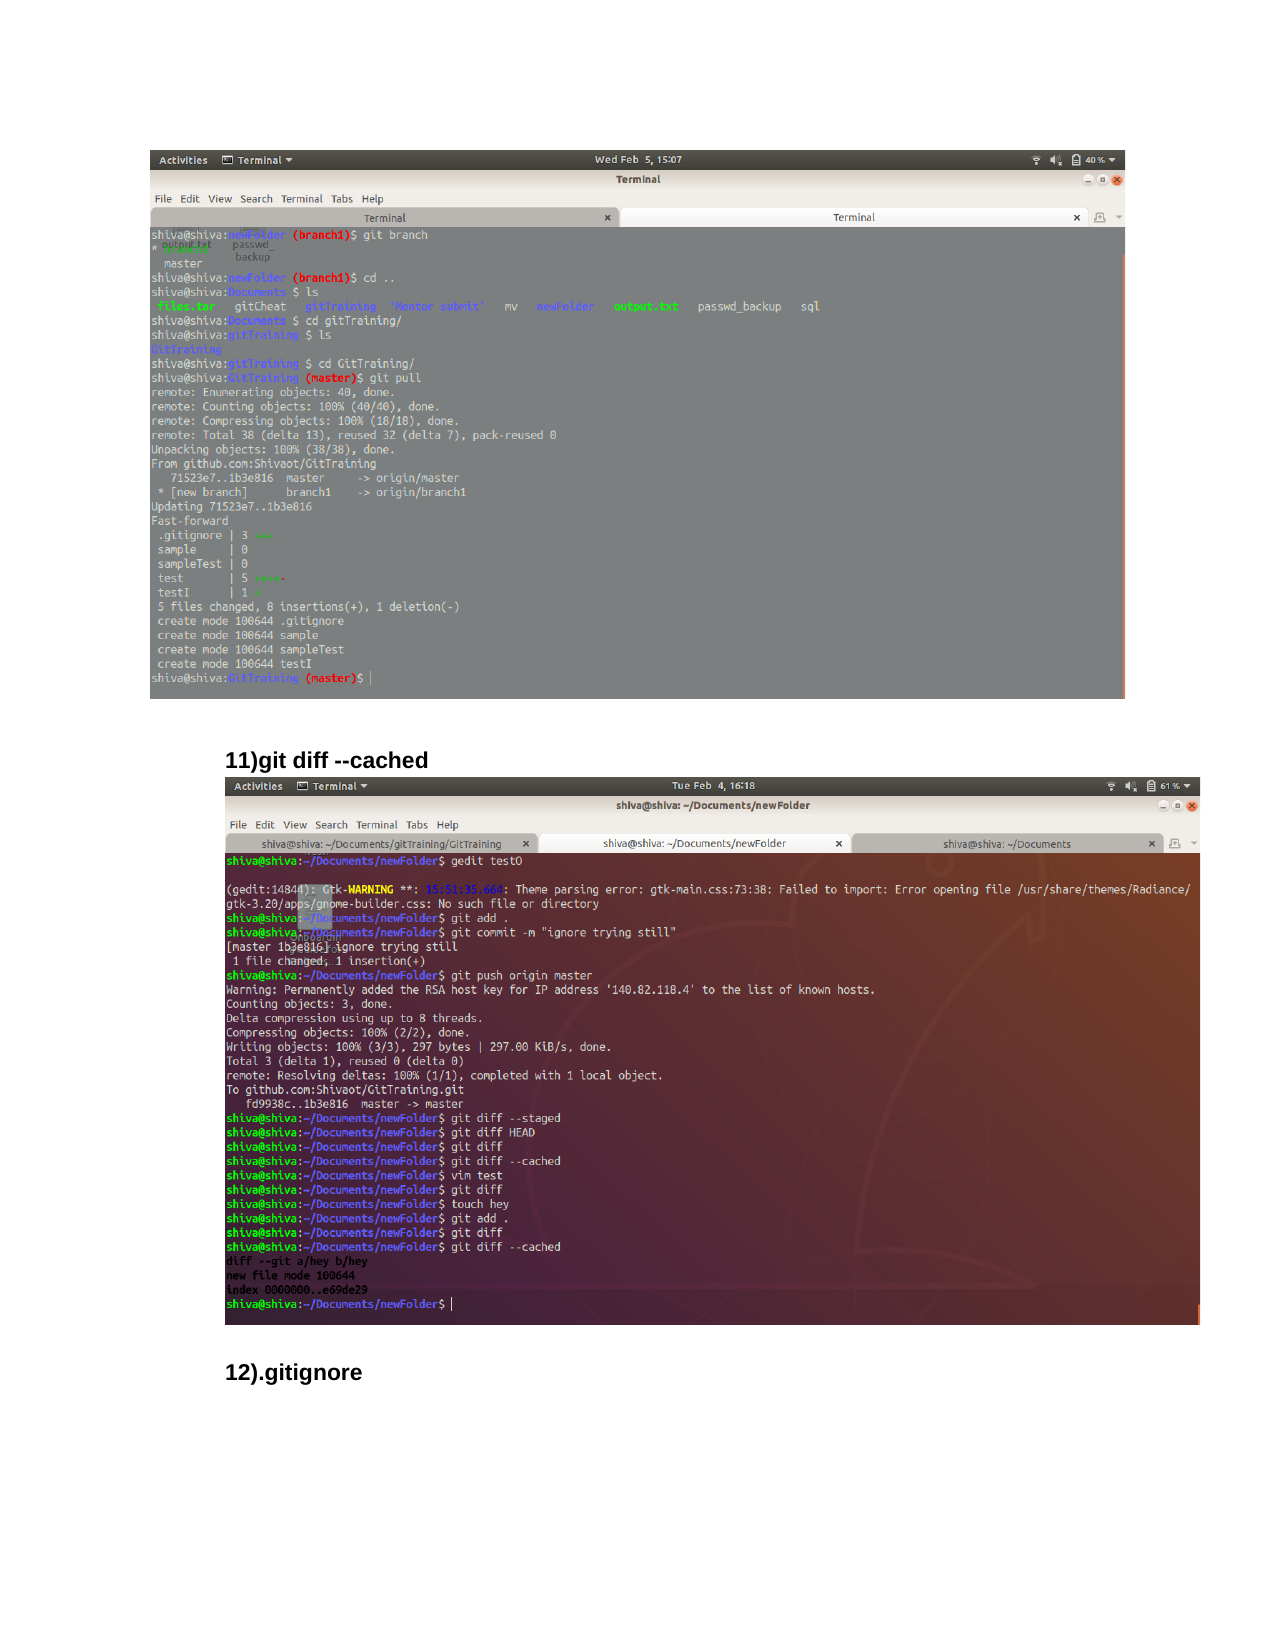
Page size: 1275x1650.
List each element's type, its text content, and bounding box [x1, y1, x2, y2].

text 12).gitignore [225, 1359, 1125, 1385]
picture [150, 150, 1125, 699]
text 11)git diff --cached [225, 747, 1125, 777]
picture [225, 777, 1200, 1325]
